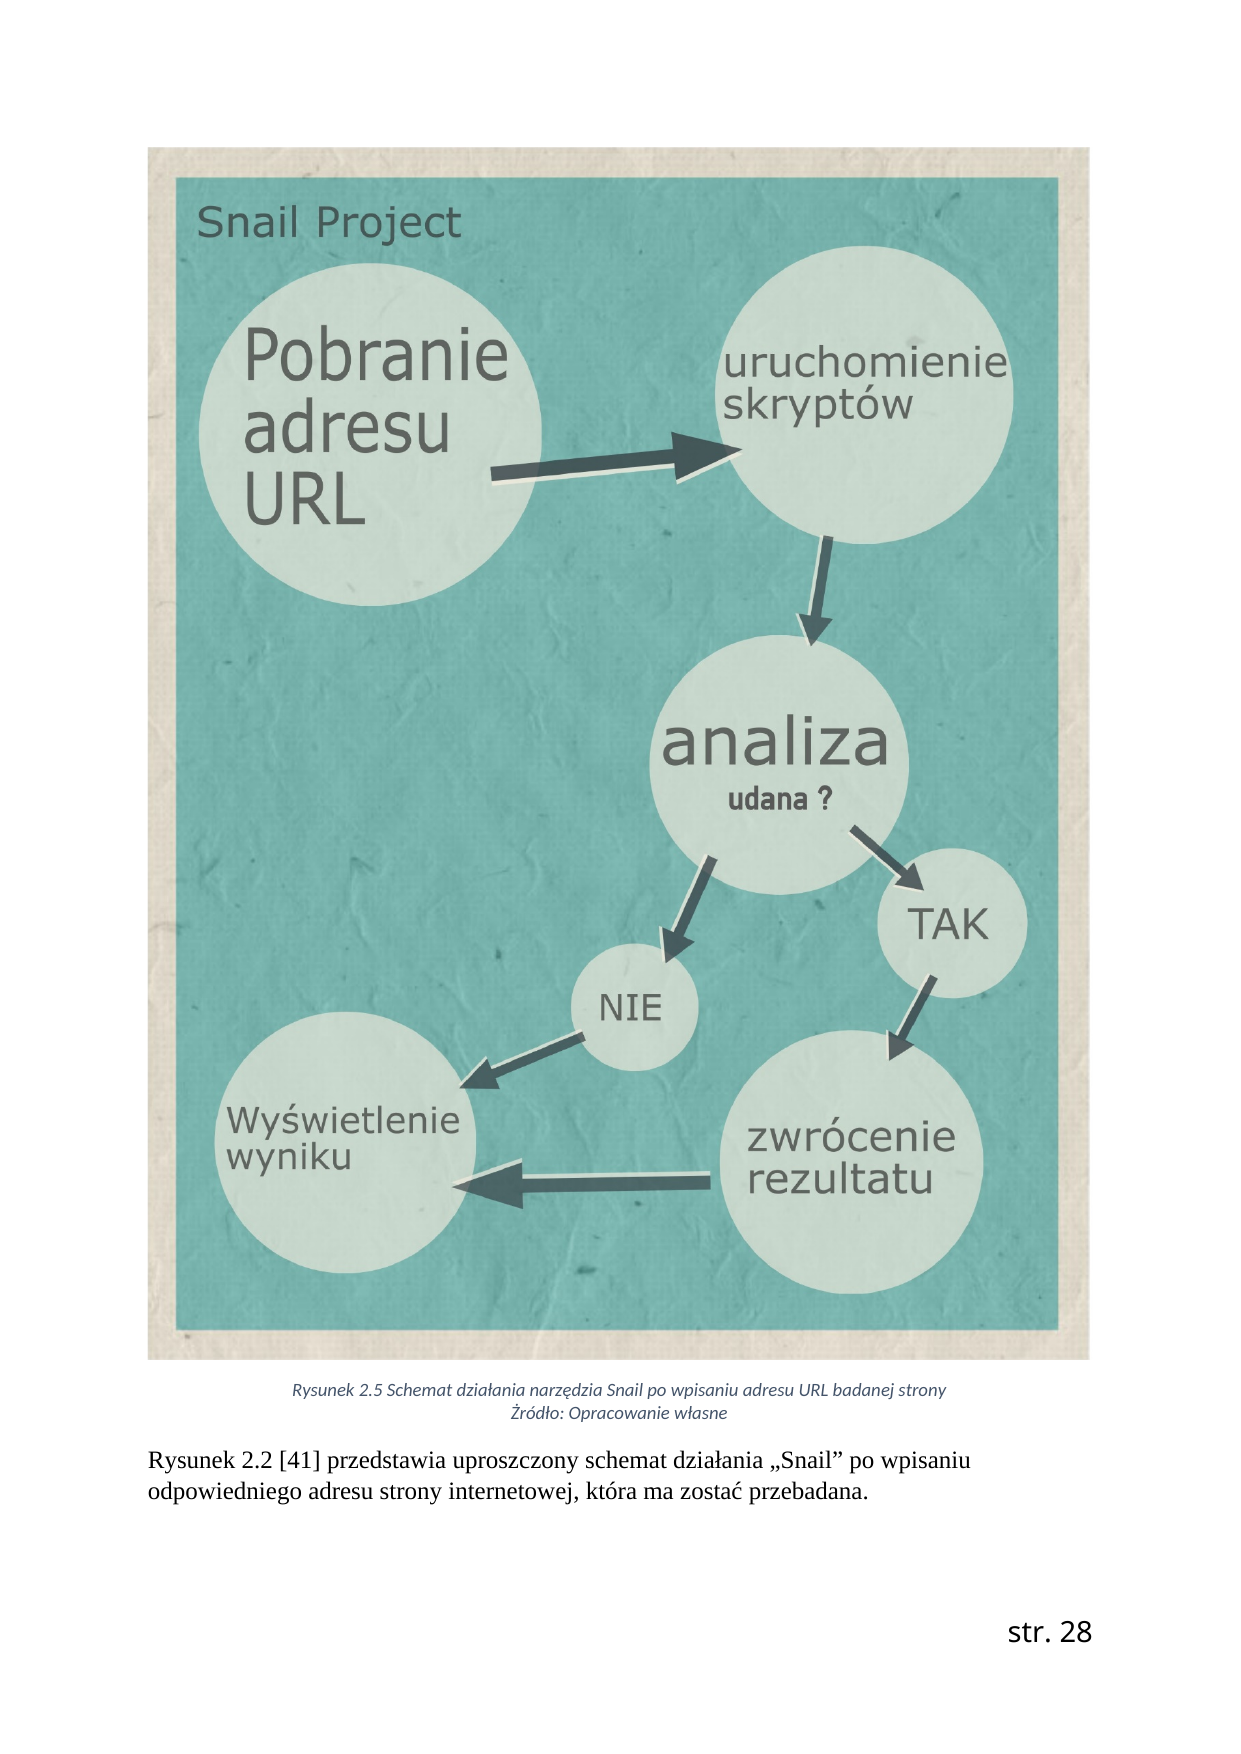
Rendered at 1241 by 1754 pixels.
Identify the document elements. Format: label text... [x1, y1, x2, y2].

picture [147, 147, 1093, 1360]
text Rysunek 2.2 [41] przedstawia uproszczony schemat działania „Snail” po wpisaniu odpowiedniego adresu strony internetowej, która ma zostać przebadana. [148, 1445, 1093, 1505]
